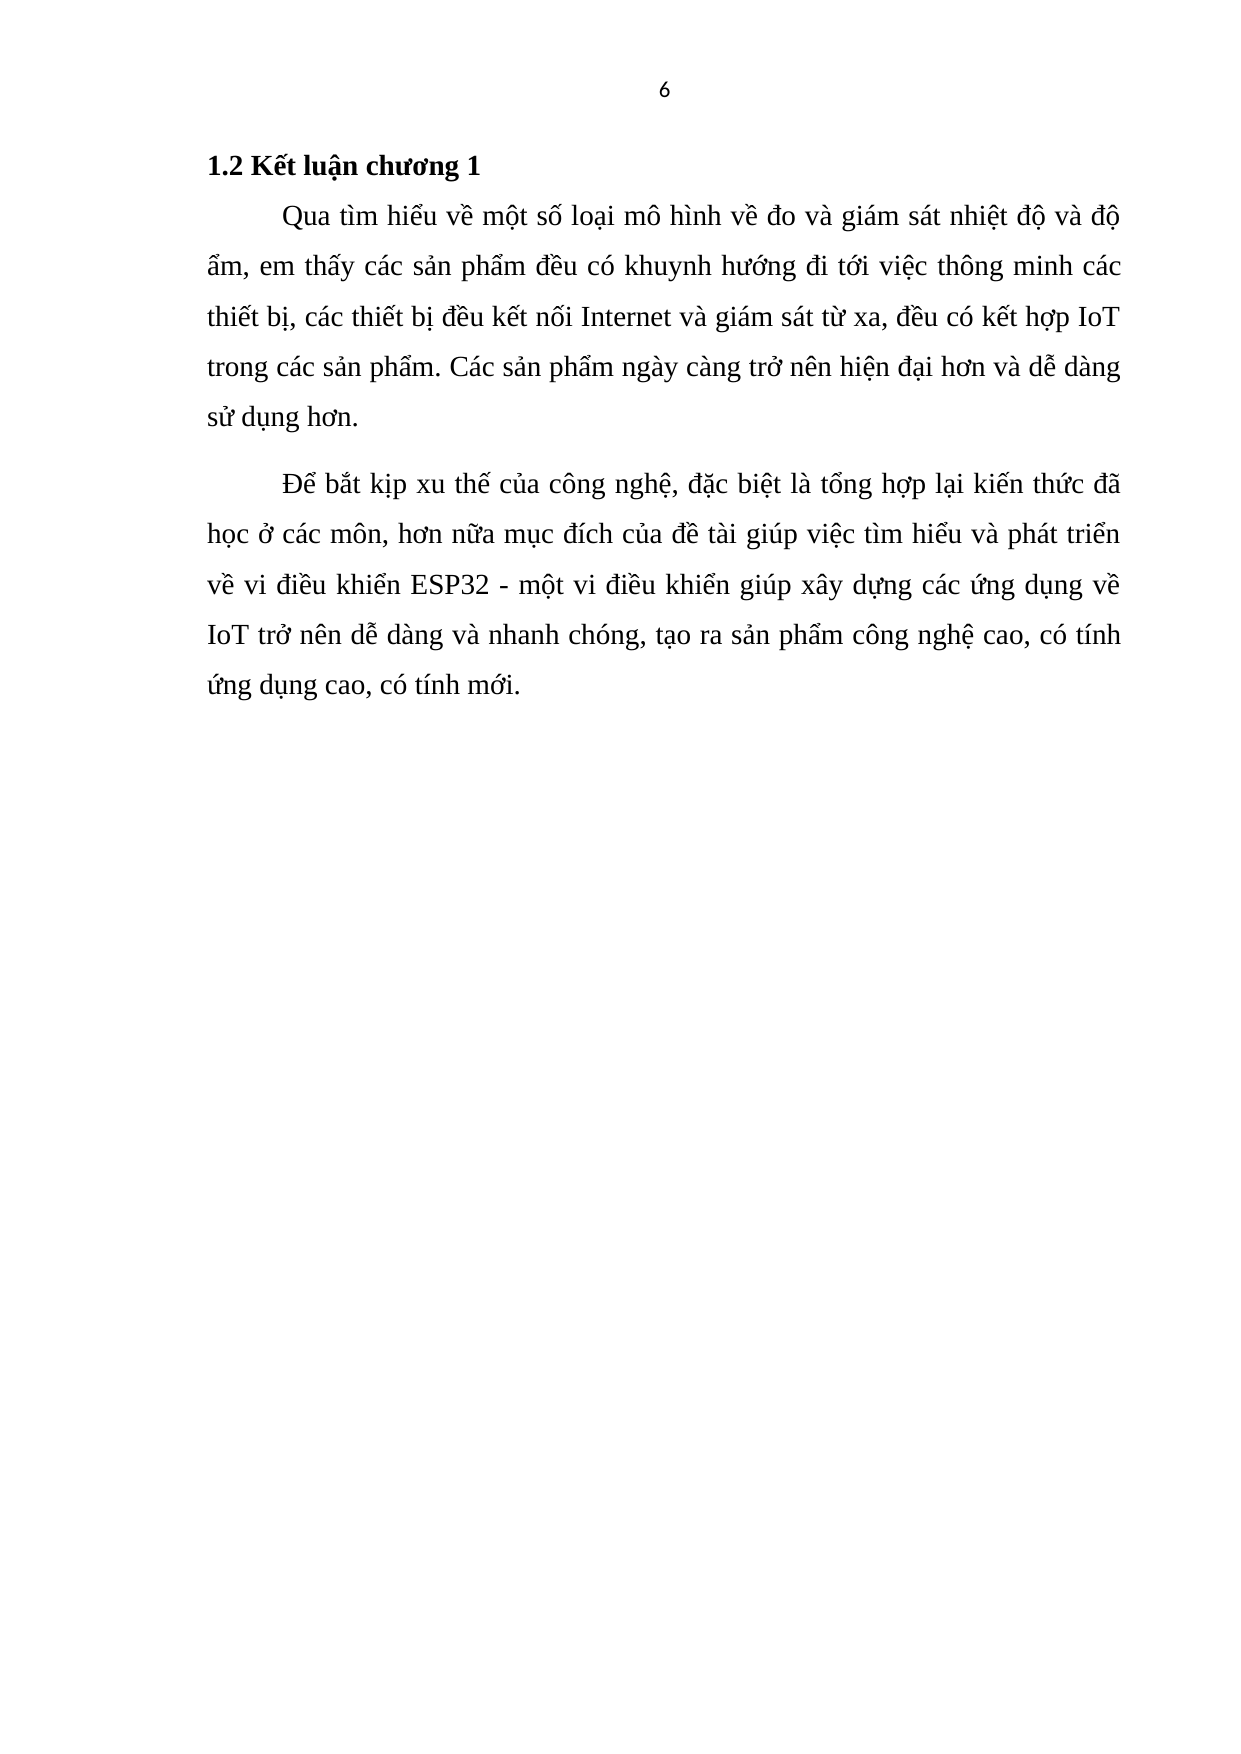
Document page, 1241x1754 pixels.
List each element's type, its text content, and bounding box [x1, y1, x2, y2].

subtitle 1.2 Kết luận chương 1 [207, 148, 1122, 181]
text Để bắt kịp xu thế của công nghệ, đặc biệt là tổng hợp lại kiến thức đã học ở các môn, hơn nữa mục đích của đề tài giúp việc tìm hiểu và phát triển về vi điều khiển ESP32 - một vi điều khiển giúp xây dựng các ứng dụng về IoT trở nên dễ dàng và nhanh chóng, tạo ra sản phẩm công nghệ cao, có tính ứng dụng cao, có tính mới. [207, 466, 1122, 701]
text Qua tìm hiểu về một số loại mô hình về đo và giám sát nhiệt độ và độ ẩm, em thấy các sản phẩm đều có khuynh hướng đi tới việc thông minh các thiết bị, các thiết bị đều kết nối Internet và giám sát từ xa, đều có kết hợp IoT trong các sản phẩm. Các sản phẩm ngày càng trở nên hiện đại hơn và dễ dàng sử dụng hơn. [207, 198, 1122, 433]
